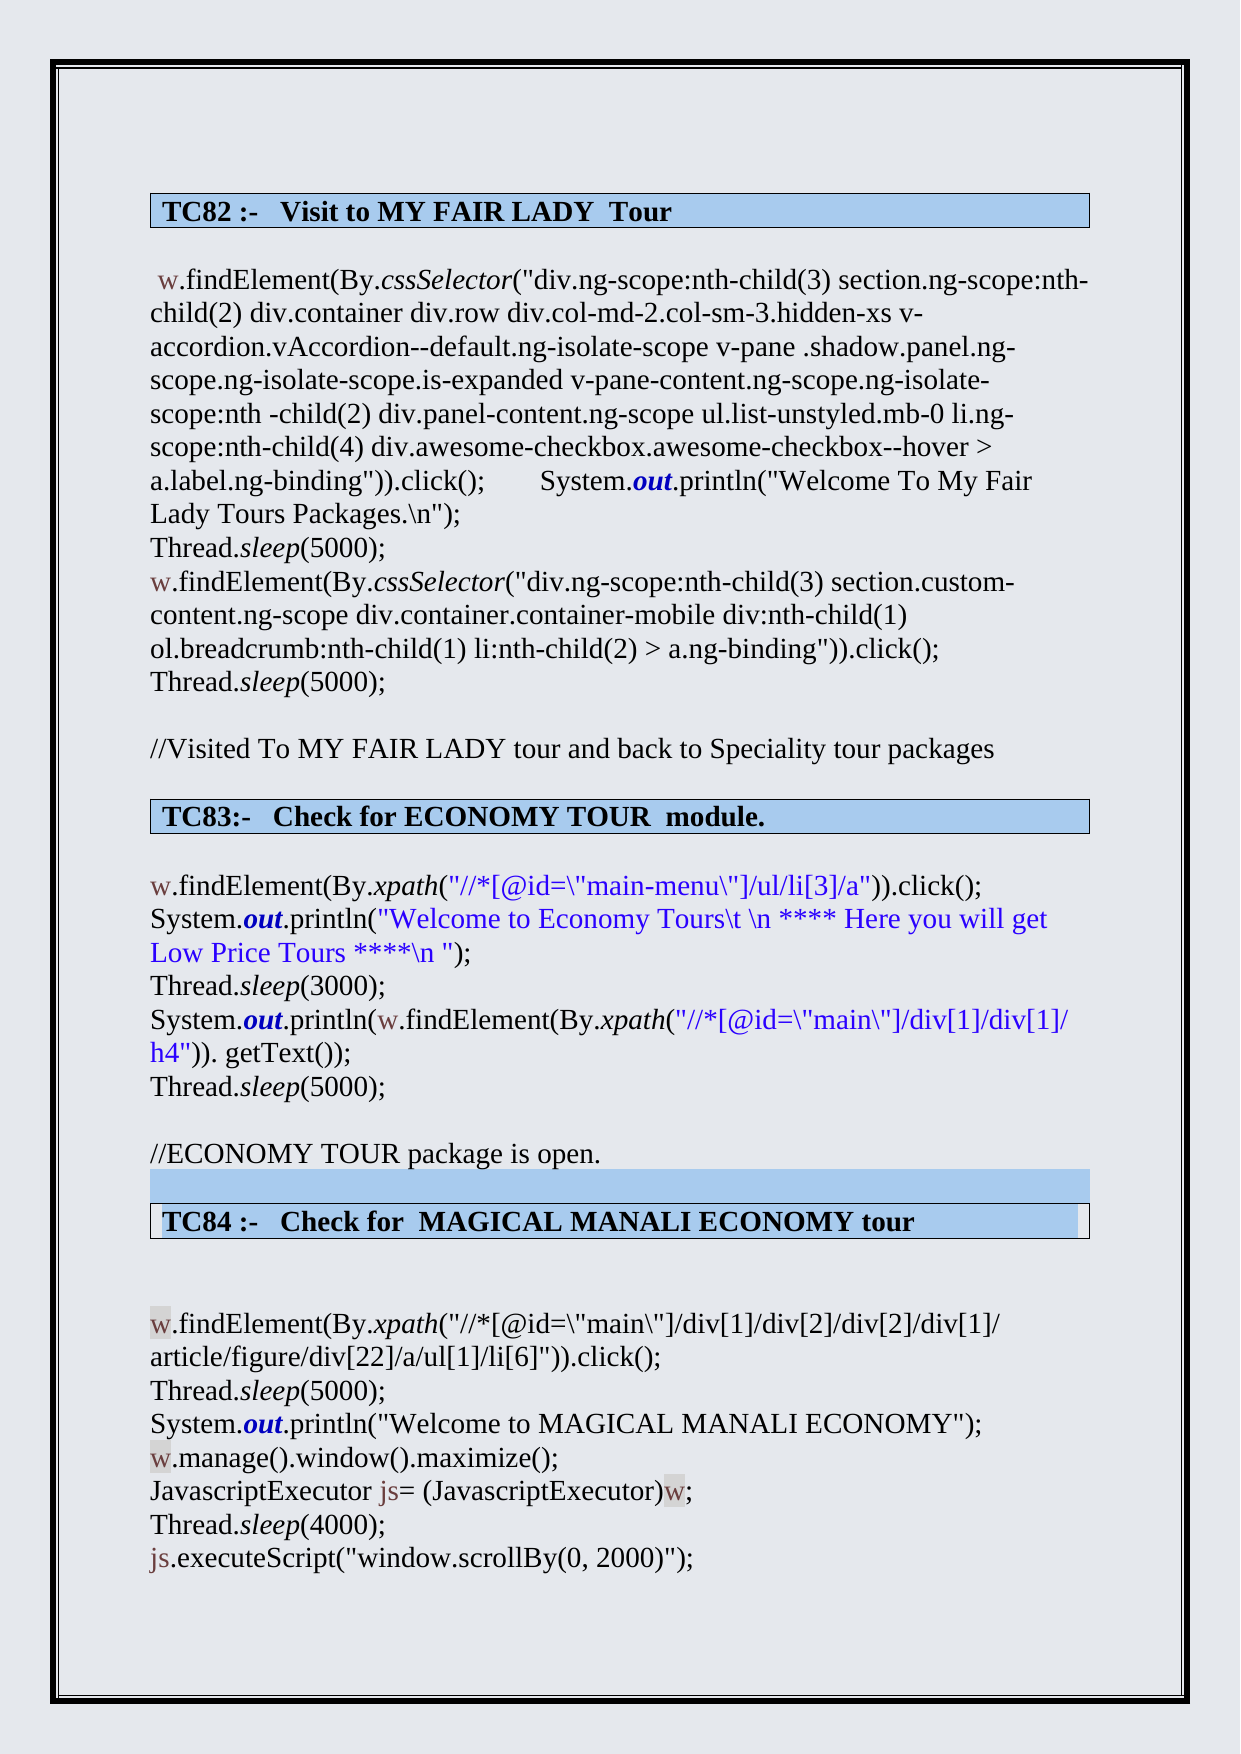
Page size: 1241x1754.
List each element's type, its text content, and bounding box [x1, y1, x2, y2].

text System.out.println("Welcome to Economy Tours\t \n **** Here you will get Low Price Tours ****\n "); [150, 901, 1090, 968]
text js.executeScript("window.scrollBy(0, 2000)"); [150, 1541, 1090, 1574]
text w.findElement(By.cssSelector("div.ng-scope:nth-child(3) section.custom-content.ng-scope div.container.container-mobile div:nth-child(1) ol.breadcrumb:nth-child(1) li:nth-child(2) > a.ng-binding")).click(); [150, 564, 1090, 664]
text JavascriptExecutor js= (JavascriptExecutor)w; [150, 1473, 1090, 1507]
text //Visited To MY FAIR LADY tour and back to Speciality tour packages [150, 731, 1090, 765]
text Thread.sleep(5000); [150, 1373, 1090, 1406]
text w.manage().window().maximize(); [171, 1440, 1090, 1473]
table_header TC83:- Check for ECONOMY TOUR module. [151, 800, 1089, 833]
text //ECONOMY TOUR package is open. [150, 1136, 1090, 1169]
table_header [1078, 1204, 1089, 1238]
text Thread.sleep(5000); [150, 1069, 1090, 1102]
text w.findElement(By.xpath("//*[@id=\"main-menu\"]/ul/li[3]/a")).click(); [150, 868, 1090, 901]
text Thread.sleep(5000); [150, 530, 1090, 564]
table_header TC82 :- Visit to MY FAIR LADY Tour [151, 194, 1089, 227]
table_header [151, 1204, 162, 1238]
text Thread.sleep(5000); [150, 664, 1090, 698]
text Thread.sleep(4000); [150, 1507, 1090, 1541]
text w.findElement(By.cssSelector("div.ng-scope:nth-child(3) section.ng-scope:nth-child(2) div.container div.row div.col-md-2.col-sm-3.hidden-xs v-accordion.vAccordion--default.ng-isolate-scope v-pane .shadow.panel.ng-scope.ng-isolate-scope.is-expanded v-pane-content.ng-scope.ng-isolate-scope:nth -child(2) div.panel-content.ng-scope ul.list-unstyled.mb-0 li.ng-scope:nth-child(4) div.awesome-checkbox.awesome-checkbox--hover > a.label.ng-binding")).click(); System.out.println("Welcome To My Fair Lady Tours Packages.\n"); [150, 262, 1090, 530]
text System.out.println("Welcome to MAGICAL MANALI ECONOMY"); [150, 1406, 1090, 1440]
text System.out.println(w.findElement(By.xpath("//*[@id=\"main\"]/div[1]/div[1]/h4")). getText()); [150, 1002, 1090, 1069]
text w.findElement(By.xpath("//*[@id=\"main\"]/div[1]/div[2]/div[2]/div[1]/article/figure/div[22]/a/ul[1]/li[6]")).click(); [150, 1306, 1090, 1373]
text Thread.sleep(3000); [150, 968, 1090, 1002]
